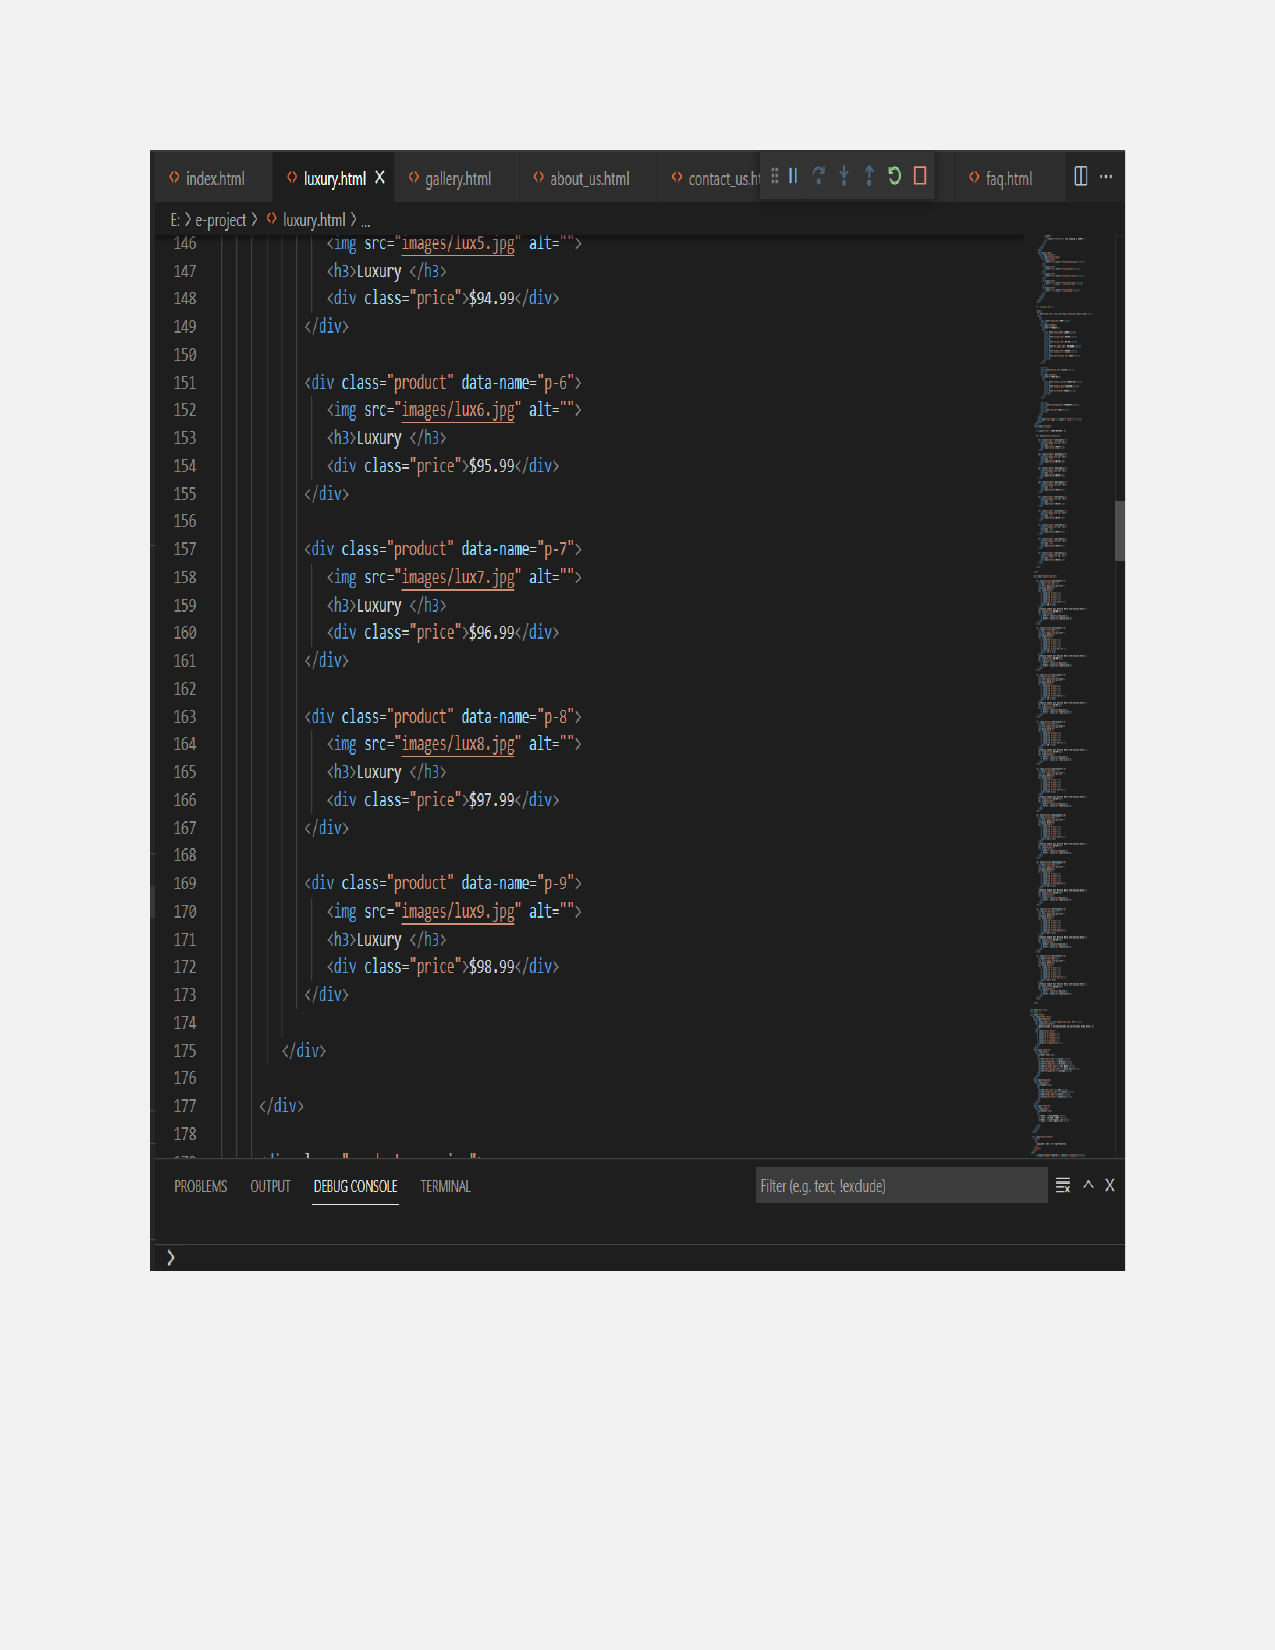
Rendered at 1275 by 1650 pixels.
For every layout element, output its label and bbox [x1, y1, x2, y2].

picture [150, 150, 1125, 1271]
